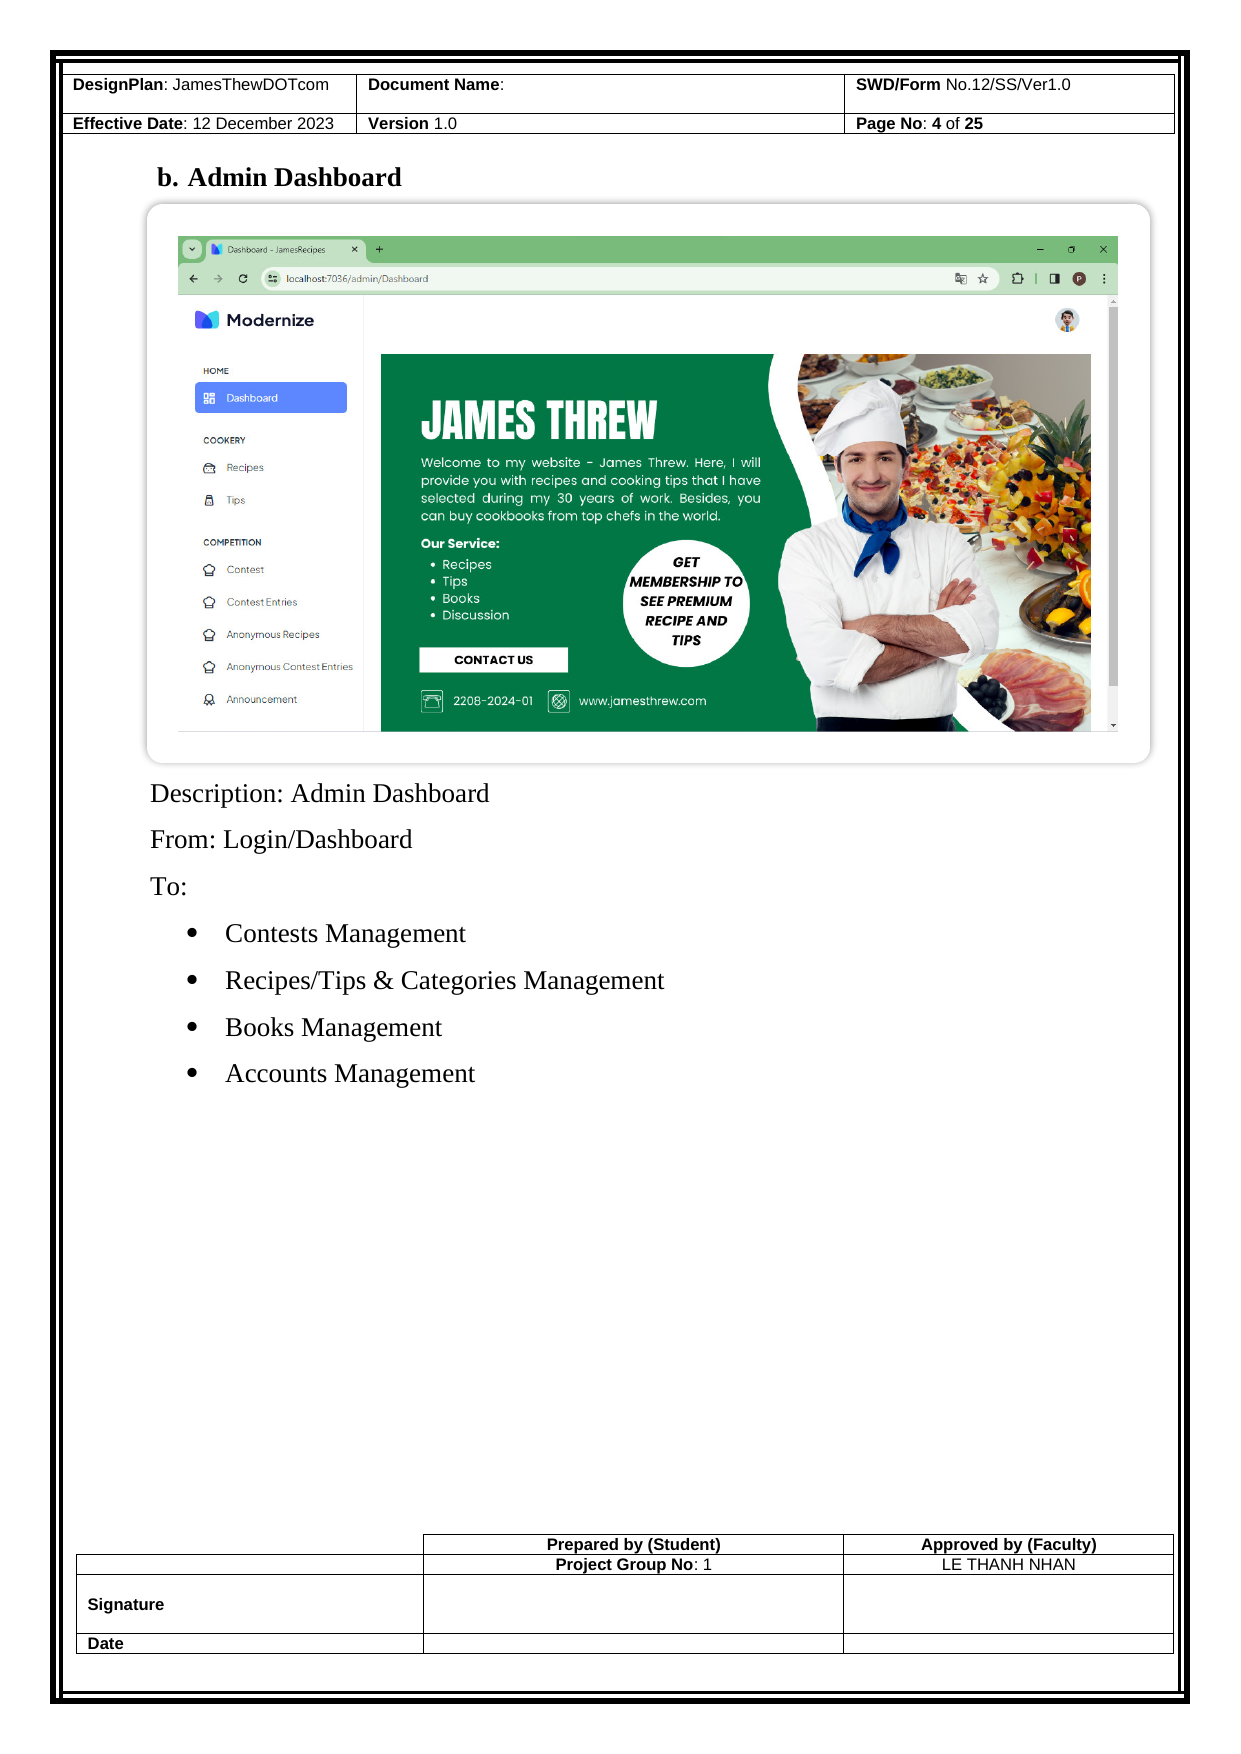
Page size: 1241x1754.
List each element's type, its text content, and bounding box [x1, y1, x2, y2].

list Accounts Management [187, 1057, 1090, 1089]
picture [178, 236, 1118, 732]
list Recipes/Tips & Categories Management [187, 964, 1090, 995]
text To: [150, 870, 1090, 901]
subtitle Admin Dashboard [157, 161, 1090, 192]
list Books Management [187, 1011, 1090, 1042]
list Contests Management [187, 917, 1090, 948]
text Description: Admin Dashboard [150, 777, 1090, 808]
text From: Login/Dashboard [150, 823, 1090, 855]
